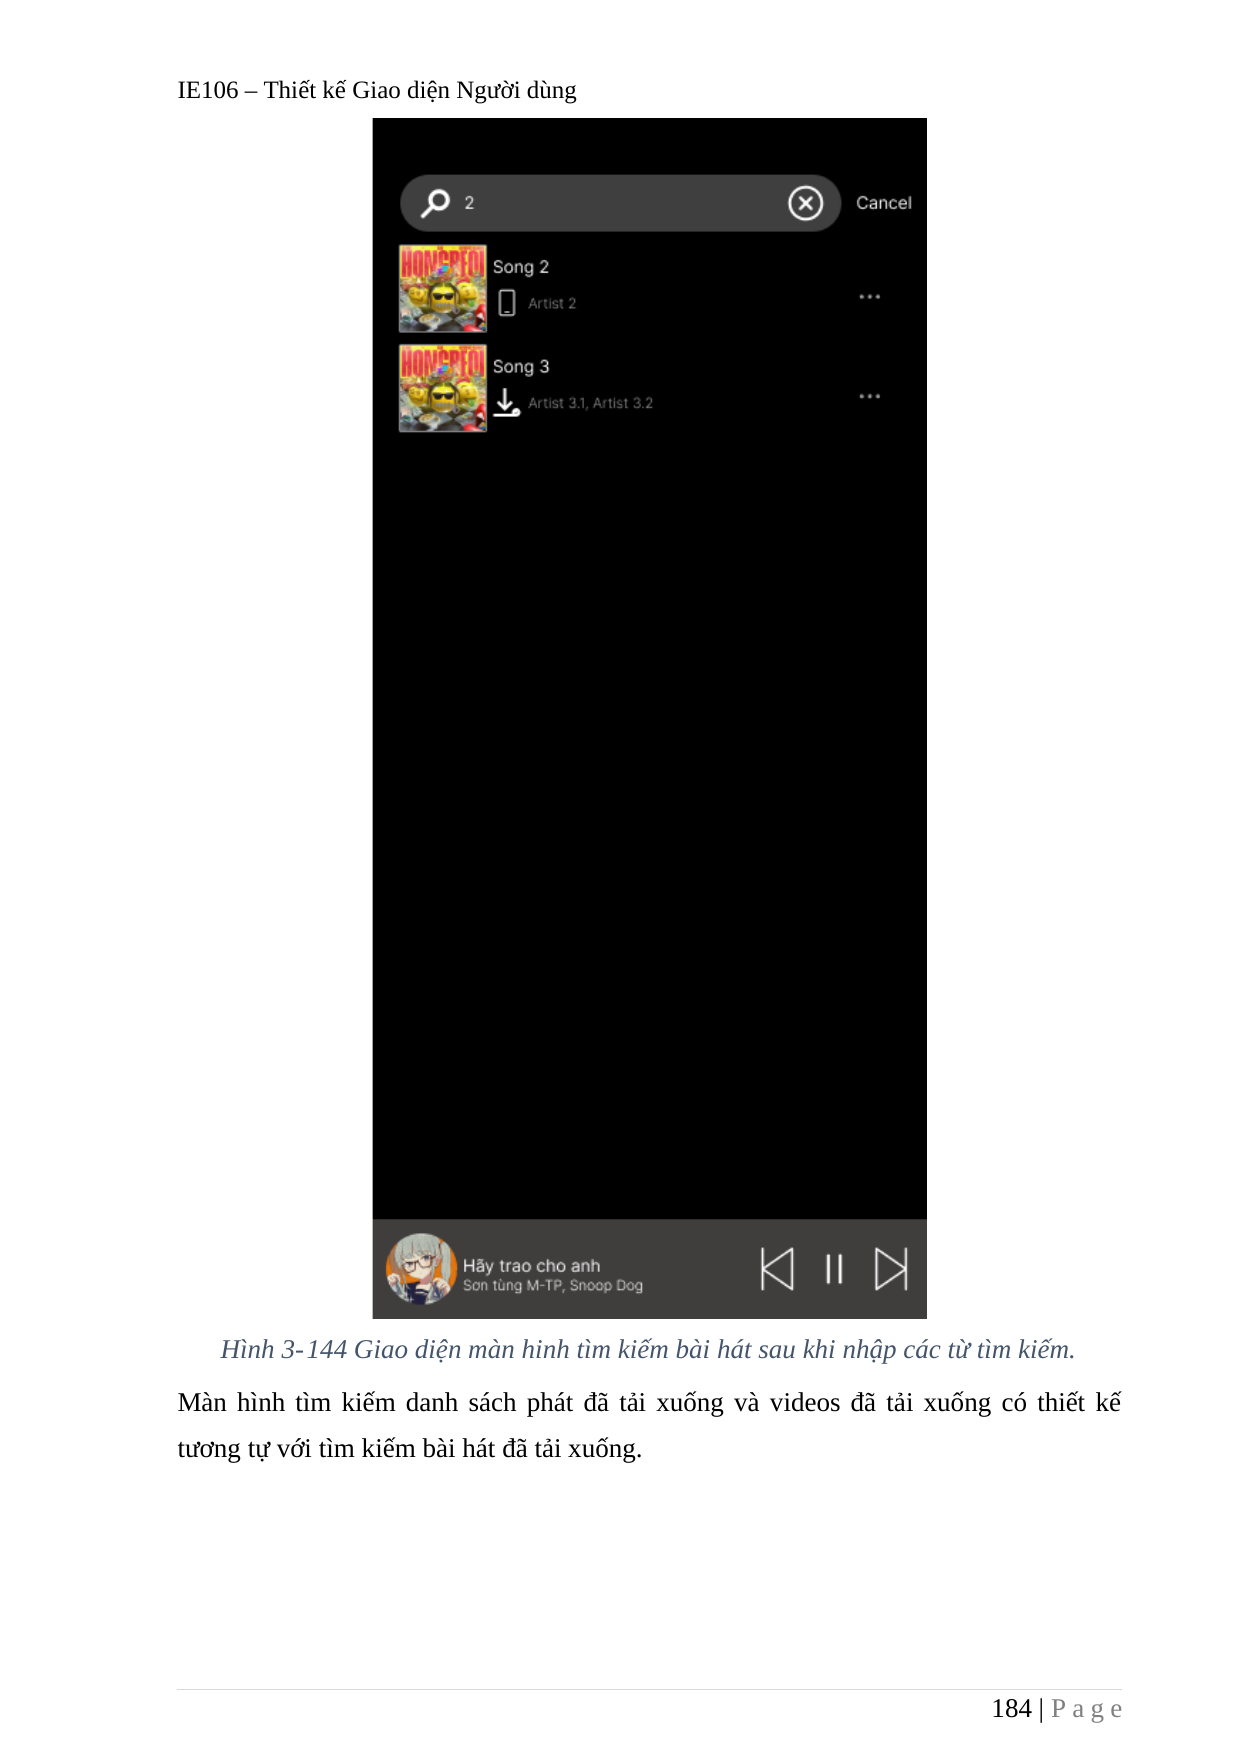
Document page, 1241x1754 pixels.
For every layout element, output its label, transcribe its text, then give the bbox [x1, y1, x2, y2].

picture [372, 118, 927, 1319]
text Màn hình tìm kiếm danh sách phát đã tải xuống và videos đã tải xuống có thiết kế tương tự với tìm kiếm bài hát đã tải xuống. [177, 1386, 1122, 1463]
